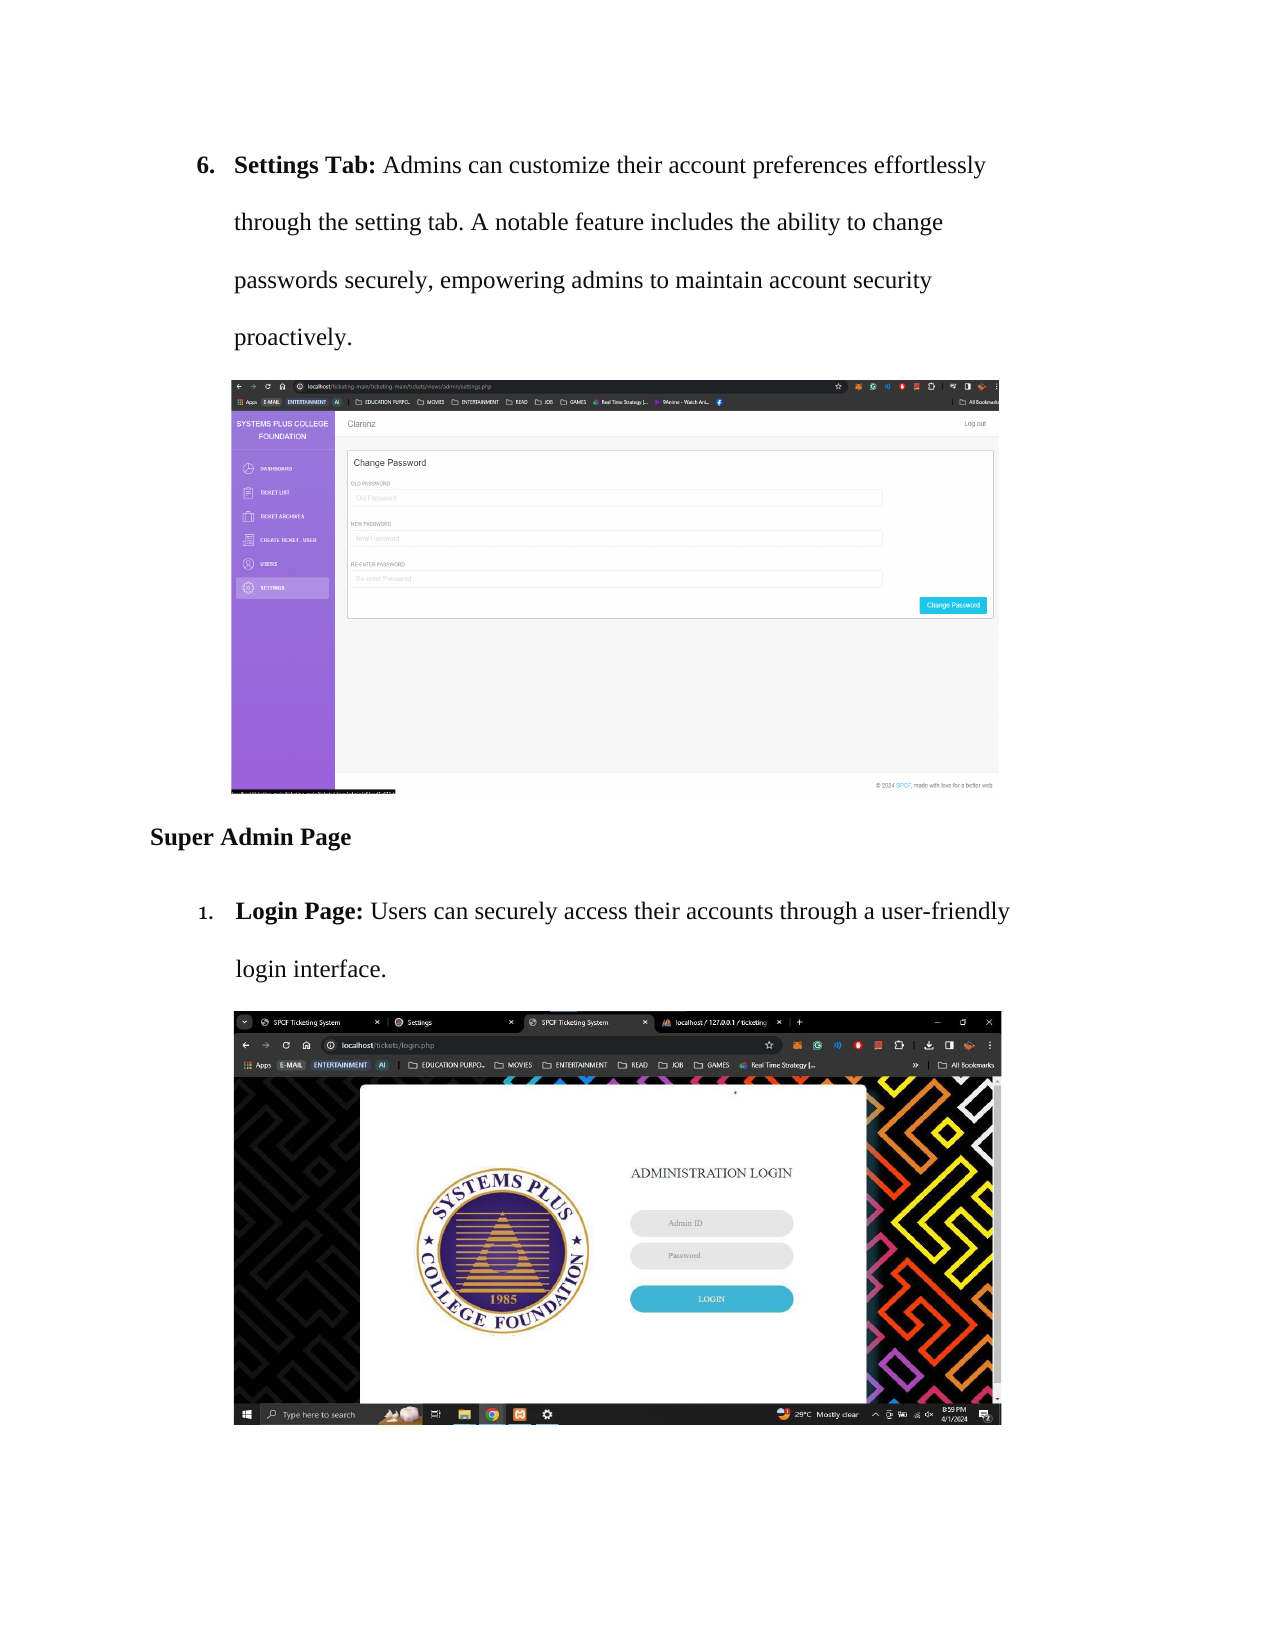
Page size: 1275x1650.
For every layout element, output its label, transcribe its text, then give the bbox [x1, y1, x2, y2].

picture [231, 380, 999, 794]
picture [233, 1011, 1002, 1425]
list Settings Tab: Admins can customize their account preferences effortlessly through the setting tab. A notable feature includes the ability to change passwords securely, empowering admins to maintain account security proactively. [196, 150, 1048, 351]
list Login Page: Users can securely access their accounts through a user-friendly login interface. [198, 896, 1039, 982]
text Super Admin Page [150, 822, 1125, 851]
